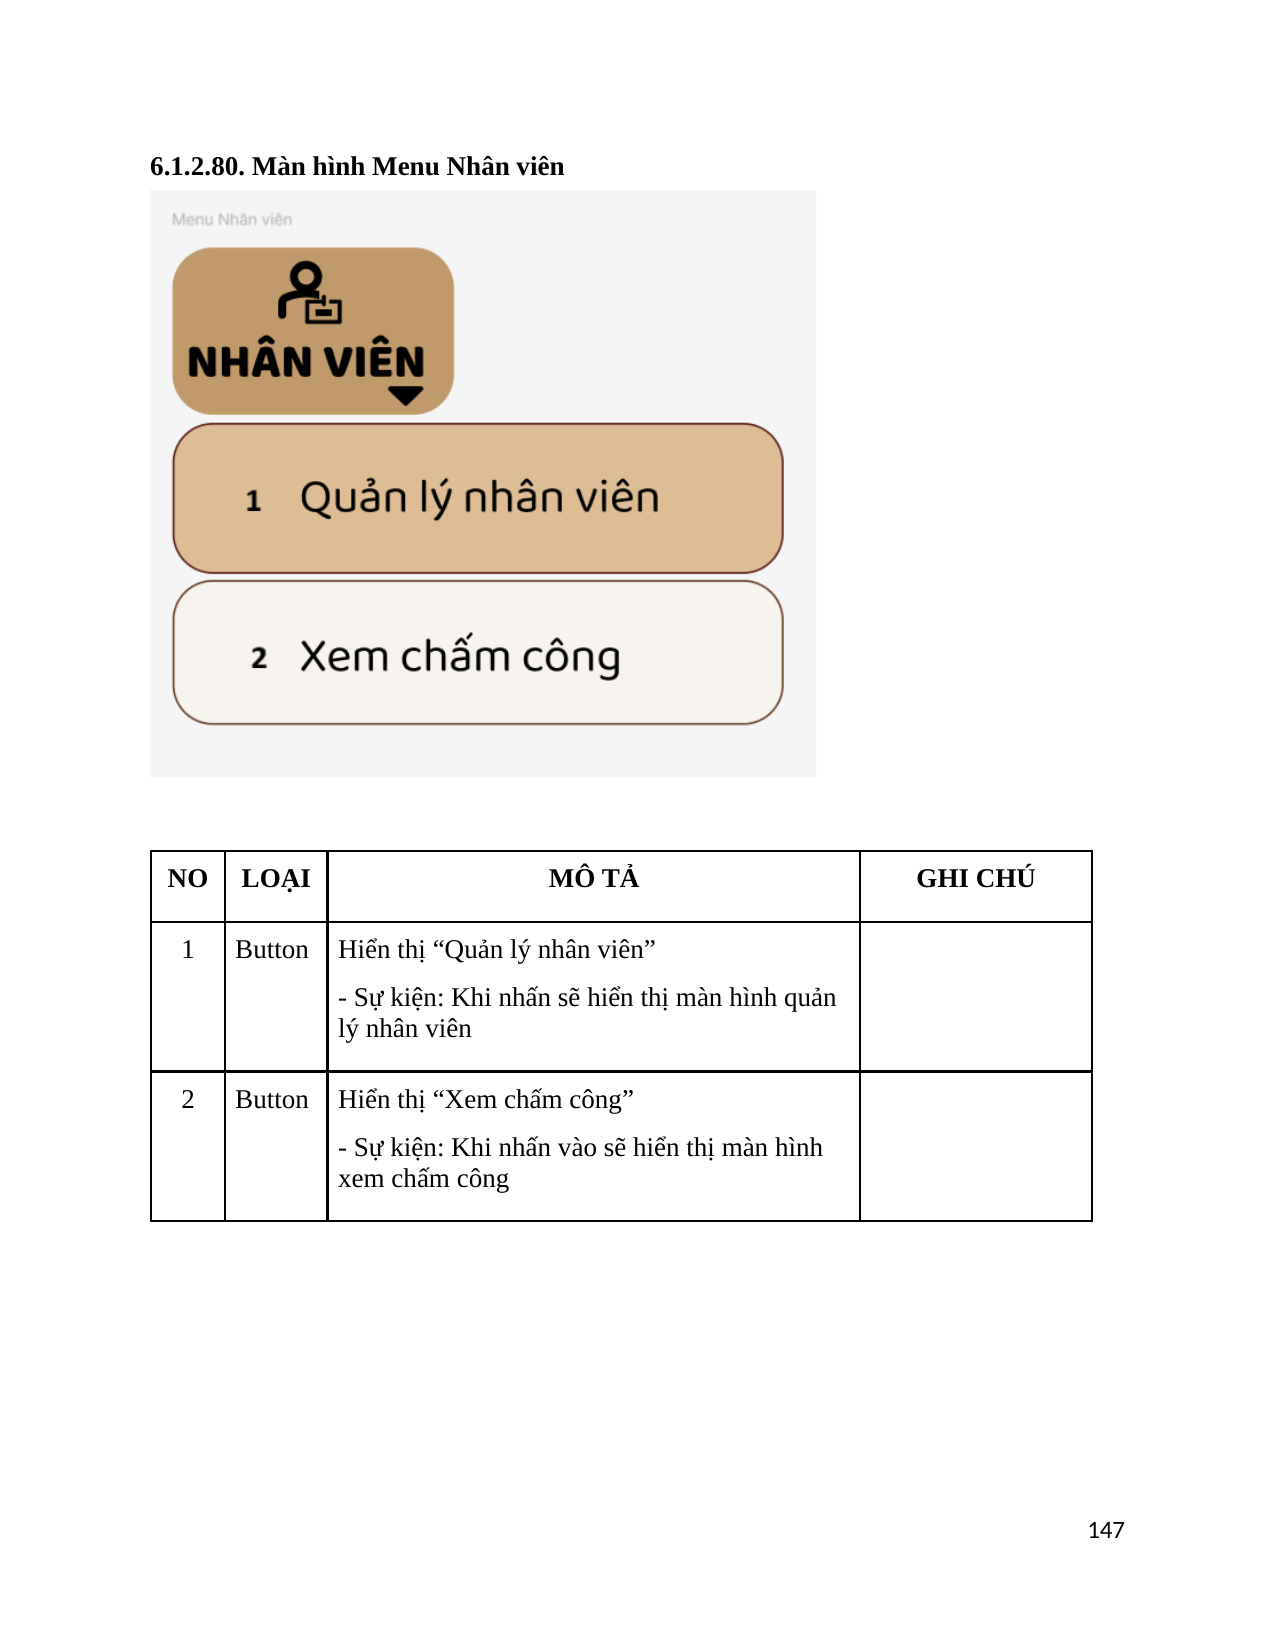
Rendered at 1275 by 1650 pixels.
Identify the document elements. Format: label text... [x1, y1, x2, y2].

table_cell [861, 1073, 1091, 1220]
picture [150, 190, 817, 777]
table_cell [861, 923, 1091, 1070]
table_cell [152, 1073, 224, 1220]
subtitle 6.1.2.80. Màn hình Menu Nhân viên [150, 150, 1125, 181]
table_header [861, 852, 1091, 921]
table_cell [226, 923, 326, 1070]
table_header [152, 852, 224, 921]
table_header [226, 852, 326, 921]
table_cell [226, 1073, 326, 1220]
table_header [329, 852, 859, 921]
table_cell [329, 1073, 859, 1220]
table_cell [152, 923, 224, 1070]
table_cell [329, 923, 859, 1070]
